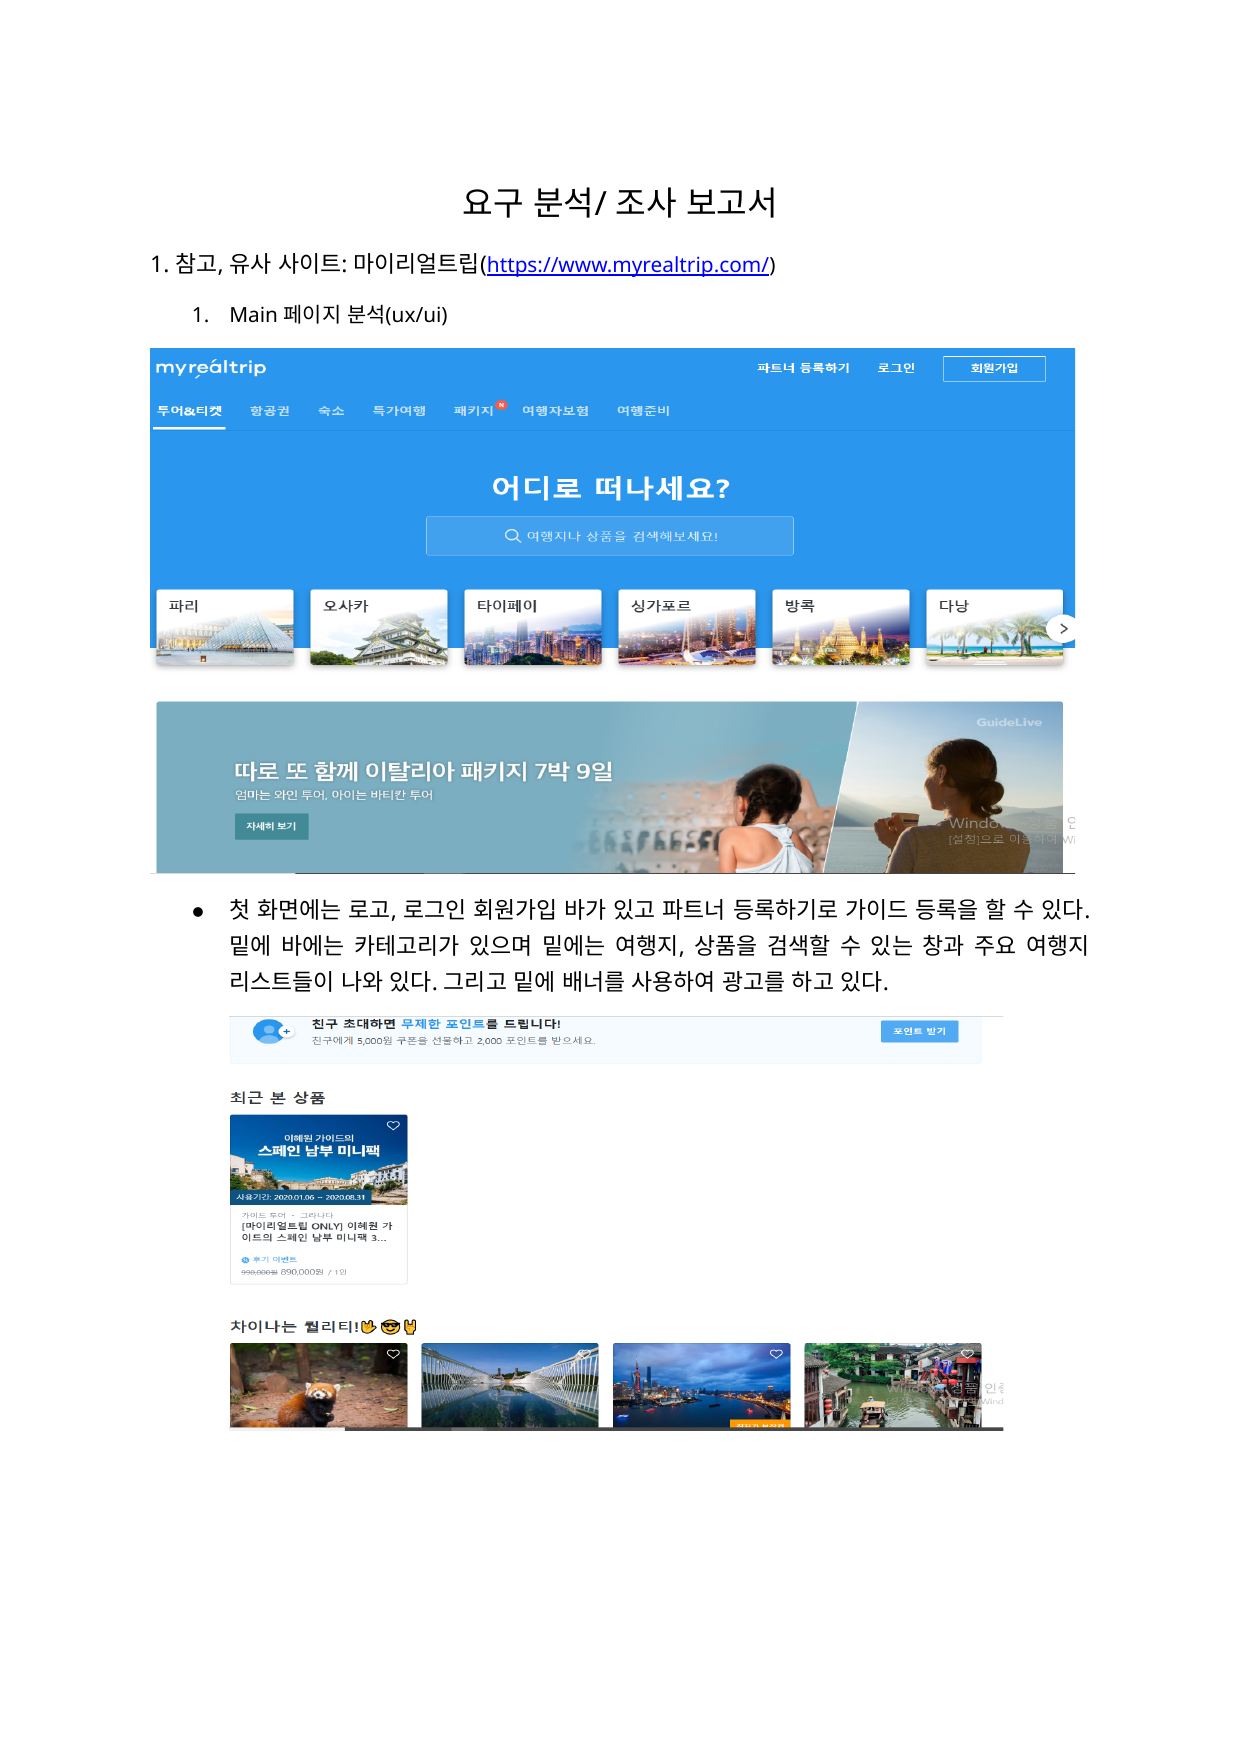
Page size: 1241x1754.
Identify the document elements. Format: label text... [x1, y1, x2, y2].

picture [150, 348, 1075, 874]
list 첫 화면에는 로고, 로그인 회원가입 바가 있고 파트너 등록하기로 가이드 등록을 할 수 있다. 밑에 바에는 카테고리가 있으며 밑에는 여행지, 상품을 검색할 수 있는 창과 주요 여행지 리스트들이 나와 있다. 그리고 밑에 배너를 사용하여 광고를 하고 있다. [192, 892, 1090, 997]
text 1. 참고, 유사 사이트: 마이리얼트립(https://www.myrealtrip.com/) [150, 246, 1090, 279]
text 요구 분석/ 조사 보고서 [150, 177, 1090, 226]
picture [229, 1016, 1004, 1431]
list Main 페이지 분석(ux/ui) [192, 299, 1090, 329]
